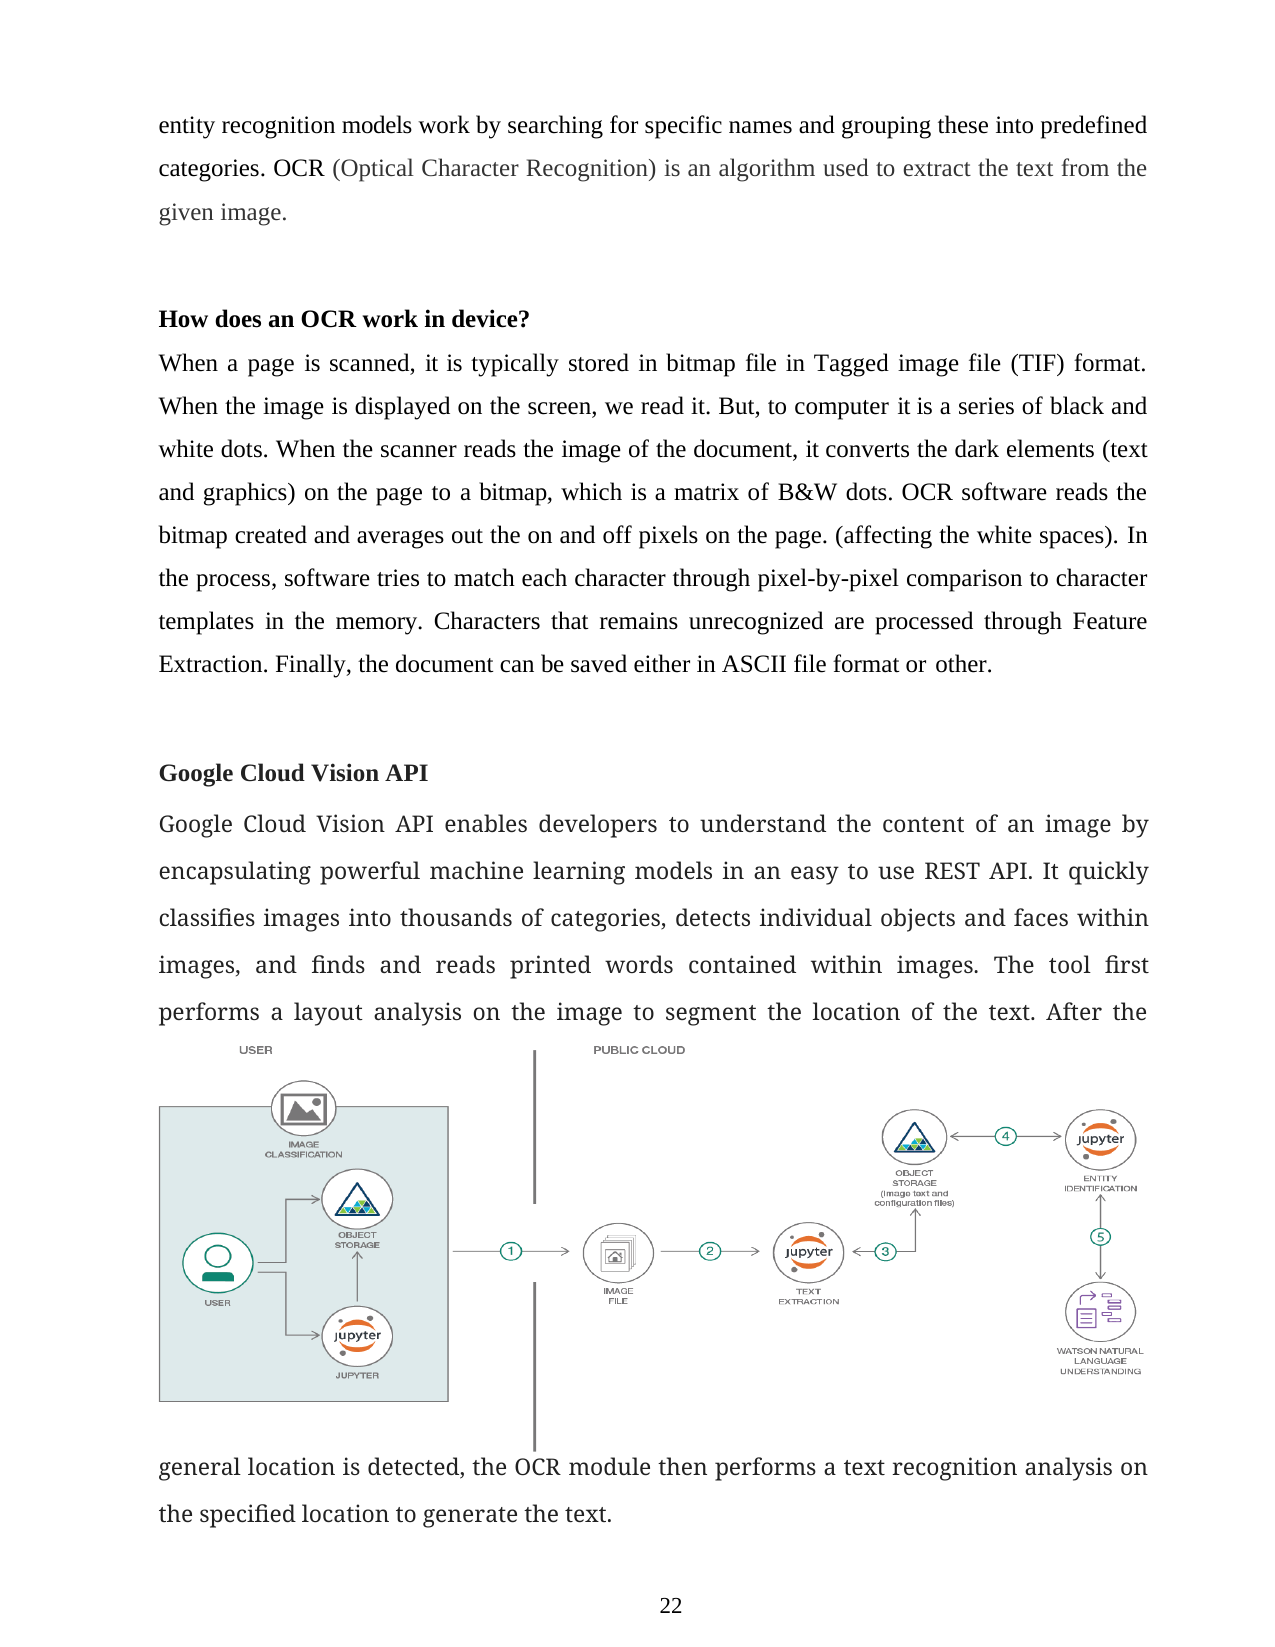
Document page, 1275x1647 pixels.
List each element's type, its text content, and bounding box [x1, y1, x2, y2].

subtitle When a page is scanned, it is typically stored in bitmap file in Tagged image file (TIF) format. When the image is displayed on the screen, we read it. But, to computer it is a series of black and white dots. When the scanner reads the image of the document, it converts the dark elements (text and graphics) on the page to a bitmap, which is a matrix of B&W dots. OCR software reads the bitmap created and averages out the on and off pixels on the page. (affecting the white spaces). In the process, software tries to match each character through pixel-by-pixel comparison to character templates in the memory. Characters that remains unrecognized are processed through Feature Extraction. Finally, the document can be saved either in ASCII file format or other. [158, 348, 1148, 678]
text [158, 110, 1148, 225]
picture [158, 1046, 1144, 1452]
subtitle How does an OCR work in device? [158, 304, 1148, 333]
subtitle Google Cloud Vision API [158, 758, 1148, 787]
